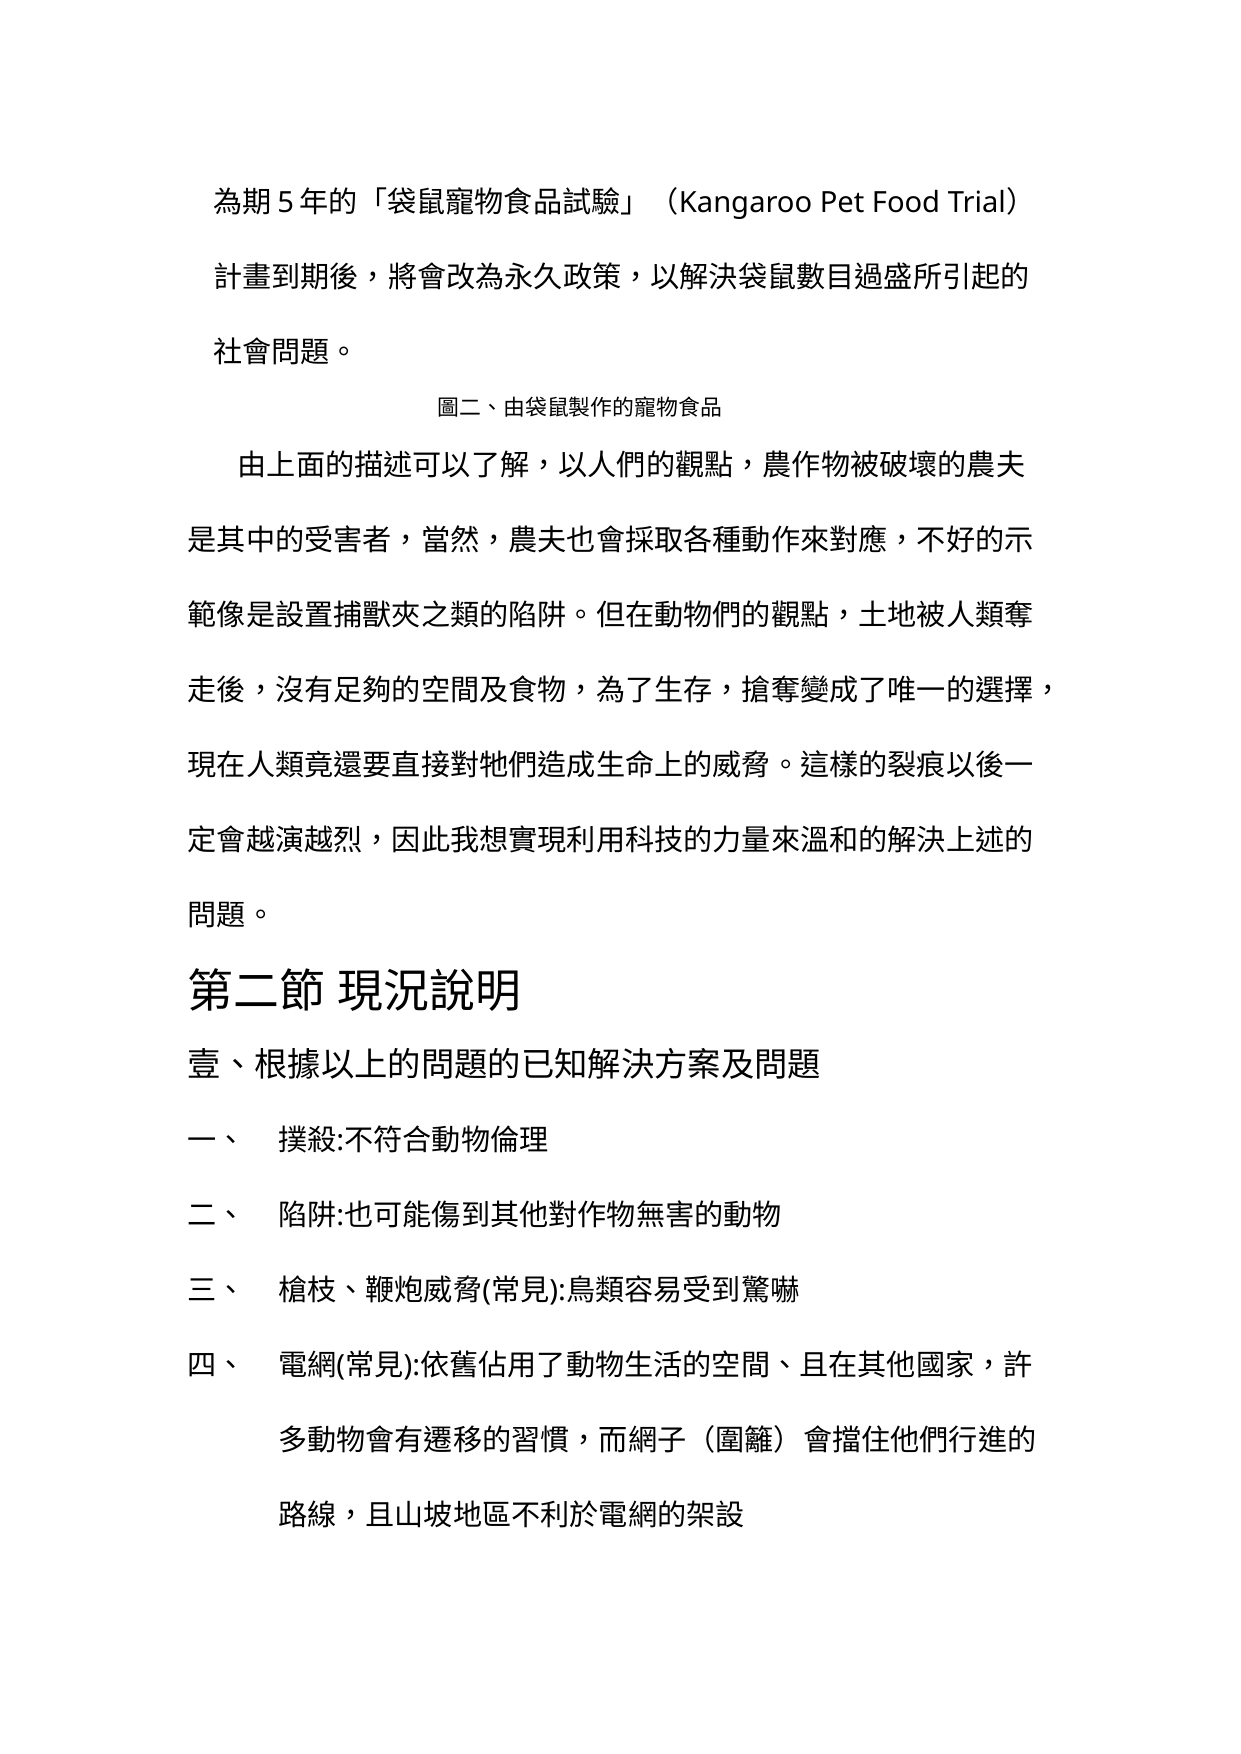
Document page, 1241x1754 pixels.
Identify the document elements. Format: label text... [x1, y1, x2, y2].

text 壹、根據以上的問題的已知解決方案及問題 [187, 1025, 1053, 1100]
list 電網(常見):依舊佔用了動物生活的空間、且在其他國家，許多動物會有遷移的習慣，而網子（圍籬）會擋住他們行進的路線，且山坡地區不利於電網的架設 [187, 1325, 1053, 1550]
list 槍枝、鞭炮威脅(常見):鳥類容易受到驚嚇 [187, 1250, 1053, 1325]
list 現況說明 [187, 950, 1053, 1025]
text 圖二、由袋鼠製作的寵物食品 [187, 387, 1053, 425]
list 陷阱:也可能傷到其他對作物無害的動物 [187, 1175, 1053, 1250]
text 由上面的描述可以了解，以人們的觀點，農作物被破壞的農夫是其中的受害者，當然，農夫也會採取各種動作來對應，不好的示範像是設置捕獸夾之類的陷阱。但在動物們的觀點，土地被人類奪走後，沒有足夠的空間及食物，為了生存，搶奪變成了唯一的選擇，現在人類竟還要直接對牠們造成生命上的威脅。這樣的裂痕以後一定會越演越烈，因此我想實現利用科技的力量來溫和的解決上述的問題。 [187, 425, 1053, 950]
list 撲殺:不符合動物倫理 [187, 1100, 1053, 1175]
